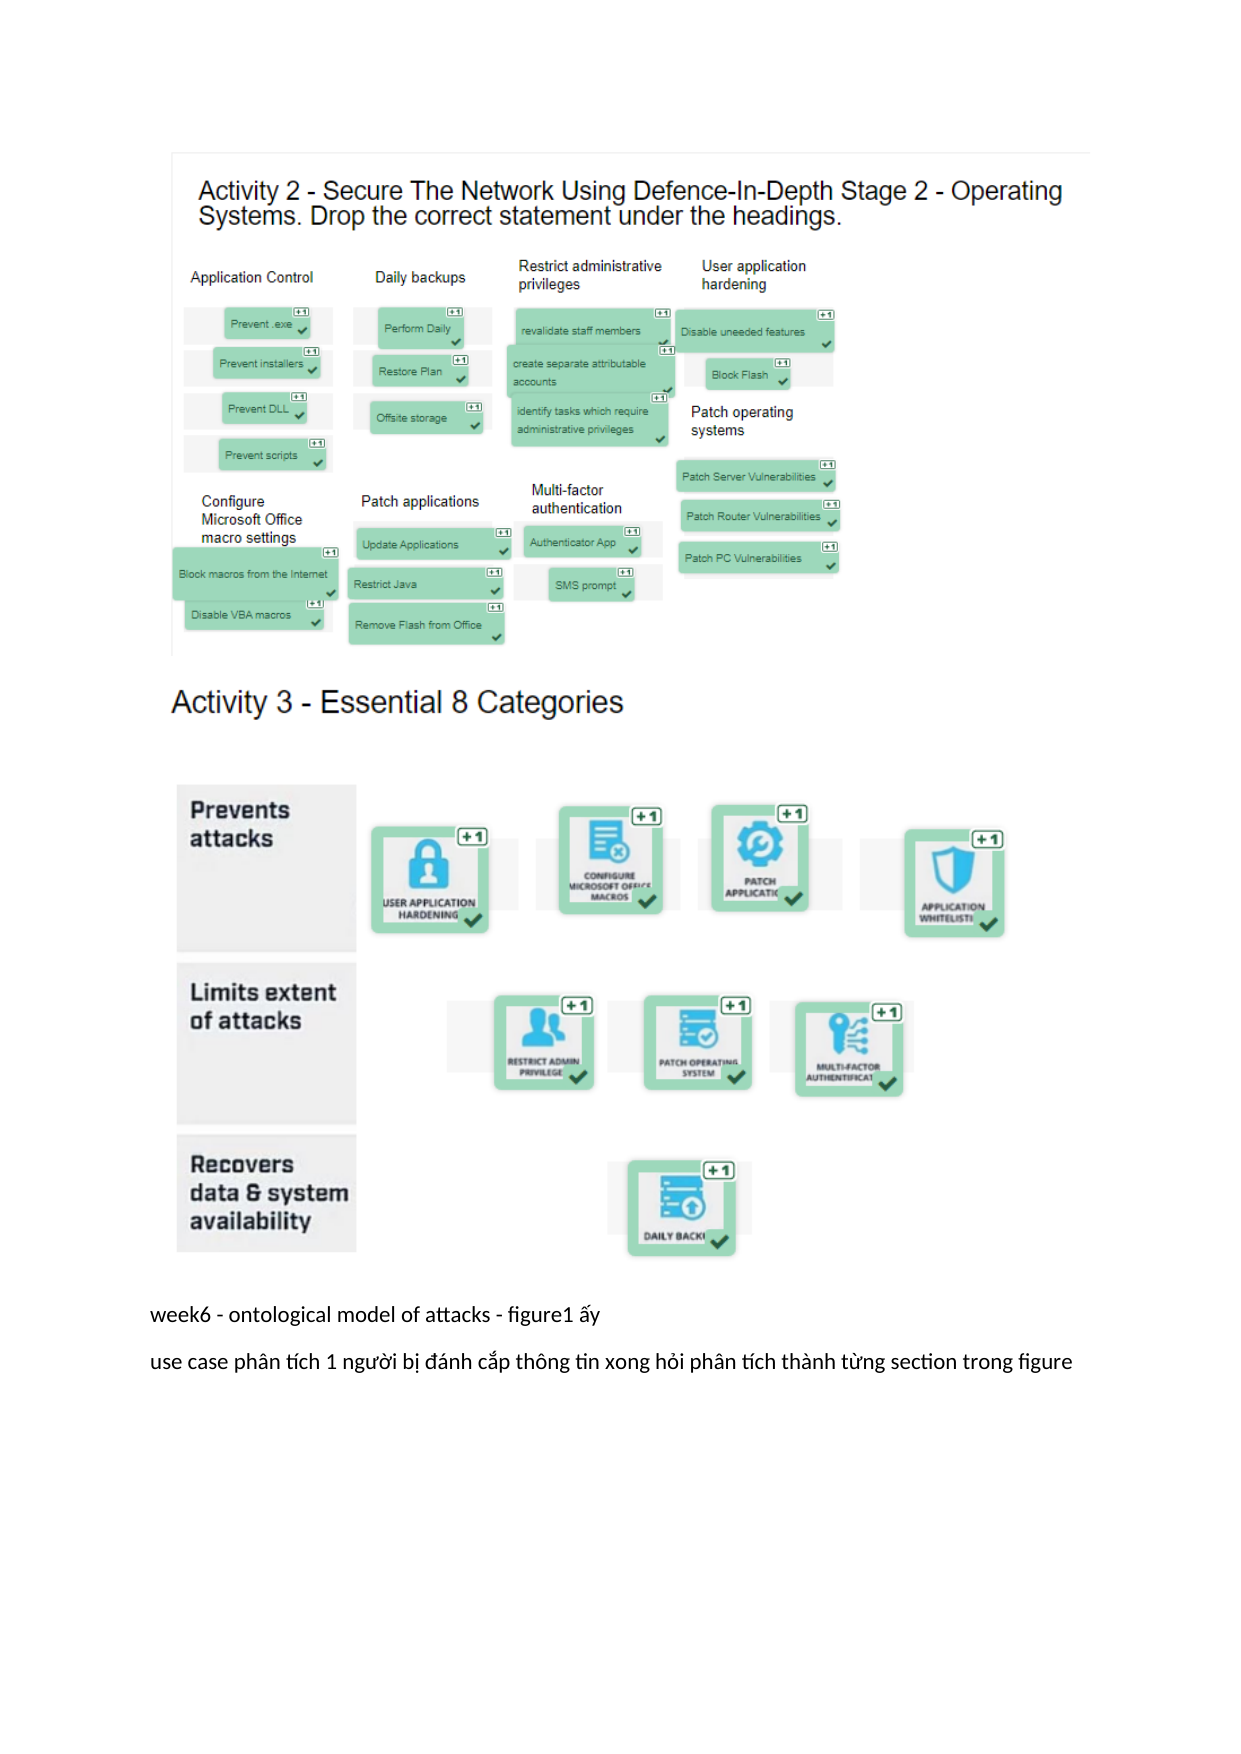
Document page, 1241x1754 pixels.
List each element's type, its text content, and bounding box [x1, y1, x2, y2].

picture [150, 674, 1091, 1282]
text use case phân tích 1 người bị đánh cắp thông tin xong hỏi phân tích thành từng section trong figure [150, 1347, 1090, 1375]
picture [150, 150, 1091, 656]
text week6 - ontological model of attacks - figure1 ấy [150, 1300, 1090, 1328]
